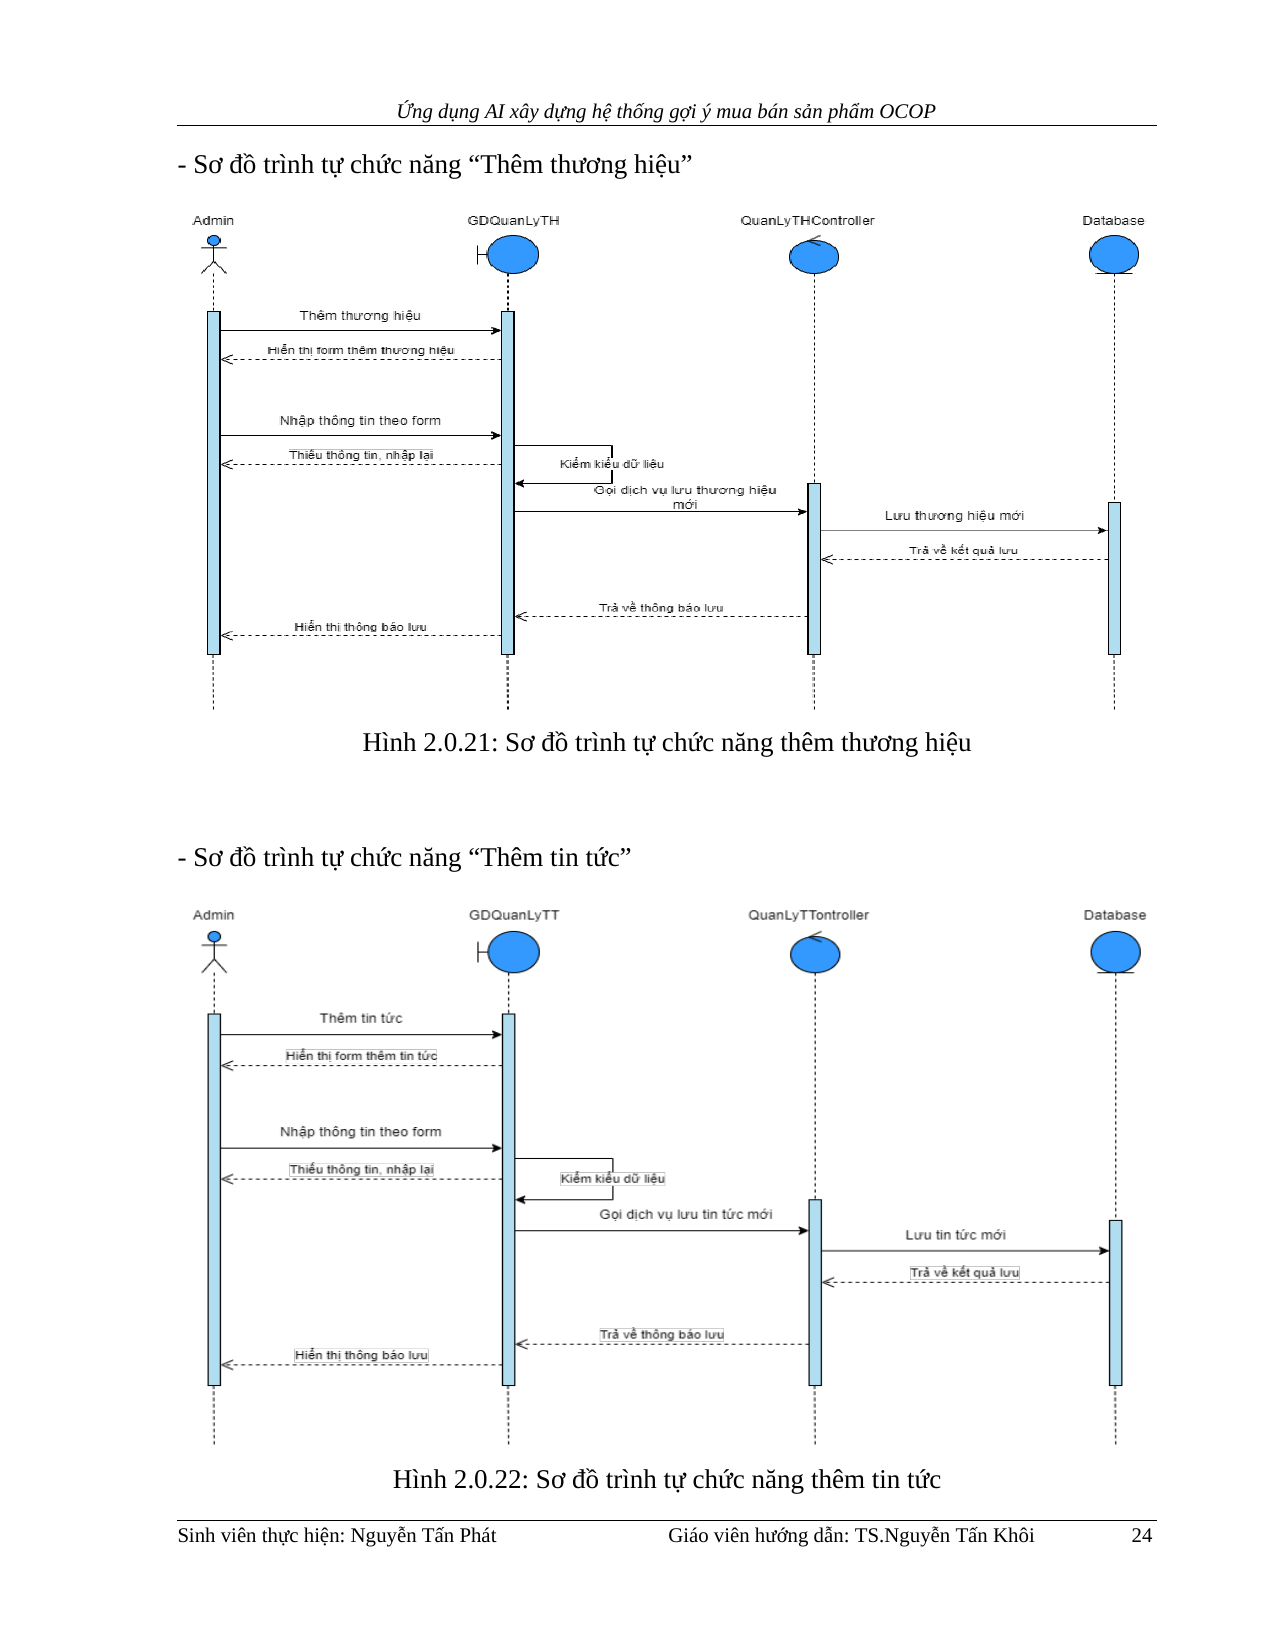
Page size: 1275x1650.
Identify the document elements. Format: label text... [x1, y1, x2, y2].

text - Sơ đồ trình tự chức năng “Thêm thương hiệu” [177, 148, 1157, 179]
text - Sơ đồ trình tự chức năng “Thêm tin tức” [177, 841, 1157, 872]
picture [177, 206, 1151, 713]
picture [177, 900, 1152, 1449]
